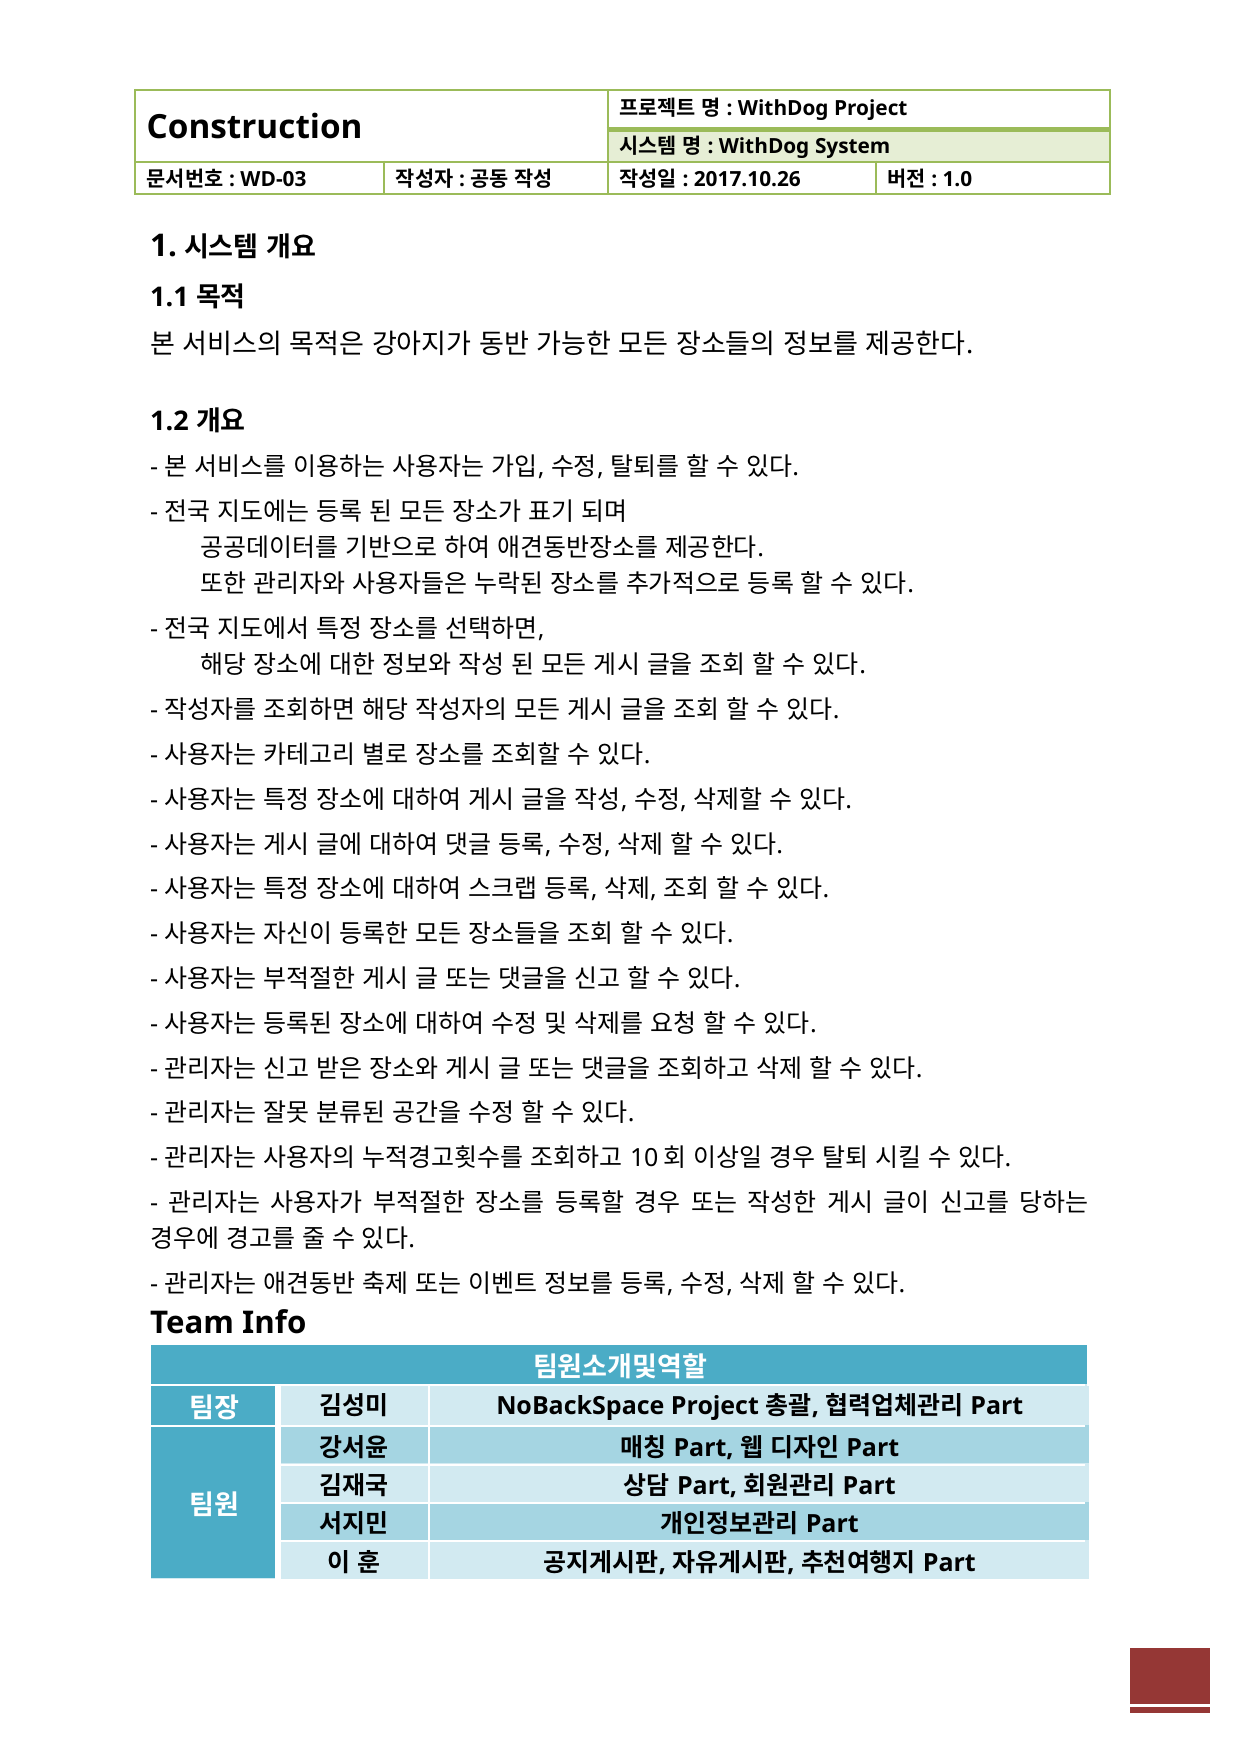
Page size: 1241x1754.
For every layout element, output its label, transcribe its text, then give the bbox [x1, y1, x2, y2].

text 1.1 목적 [150, 274, 1090, 314]
text - 관리자는 사용자의 누적경고횟수를 조회하고 10회 이상일 경우 탈퇴 시킬 수 있다. [150, 1138, 1090, 1174]
table_cell 강서윤 [281, 1427, 428, 1463]
text - 전국 지도에는 등록 된 모든 장소가 표기 되며 [150, 491, 1090, 528]
text - 사용자는 자신이 등록한 모든 장소들을 조회 할 수 있다. [150, 914, 1090, 950]
text - 본 서비스를 이용하는 사용자는 가입, 수정, 탈퇴를 할 수 있다. [150, 447, 1090, 483]
text Team Info [150, 1300, 1090, 1342]
text 또한 관리자와 사용자들은 누락된 장소를 추가적으로 등록 할 수 있다. [150, 564, 1090, 600]
table_cell 팀원 [151, 1427, 275, 1578]
text 공공데이터를 기반으로 하여 애견동반장소를 제공한다. [150, 528, 1090, 564]
table_cell 팀장 [151, 1386, 275, 1425]
text 1. 시스템 개요 [150, 223, 1090, 266]
text - 관리자는 애견동반 축제 또는 이벤트 정보를 등록, 수정, 삭제 할 수 있다. [150, 1263, 1090, 1300]
text - 관리자는 사용자가 부적절한 장소를 등록할 경우 또는 작성한 게시 글이 신고를 당하는 경우에 경고를 줄 수 있다. [150, 1182, 1090, 1255]
table_cell 김성미 [281, 1386, 428, 1425]
text - 사용자는 게시 글에 대하여 댓글 등록, 수정, 삭제 할 수 있다. [150, 824, 1090, 860]
text 해당 장소에 대한 정보와 작성 된 모든 게시 글을 조회 할 수 있다. [150, 645, 1090, 681]
text - 작성자를 조회하면 해당 작성자의 모든 게시 글을 조회 할 수 있다. [150, 690, 1090, 726]
text - 사용자는 부적절한 게시 글 또는 댓글을 신고 할 수 있다. [150, 958, 1090, 995]
table_cell 서지민 [281, 1504, 428, 1540]
table_cell 공지게시판, 자유게시판, 추천여행지 Part [430, 1540, 1089, 1578]
table_cell 이 훈 [281, 1542, 428, 1578]
table_header 팀원소개및역할 [151, 1345, 1087, 1384]
table_cell 개인정보관리 Part [430, 1502, 1089, 1540]
table_cell 매칭 Part, 웹 디자인 Part [430, 1425, 1089, 1463]
text - 사용자는 특정 장소에 대하여 게시 글을 작성, 수정, 삭제할 수 있다. [150, 779, 1090, 816]
text - 전국 지도에서 특정 장소를 선택하면, [150, 609, 1090, 645]
table_cell 김재국 [281, 1466, 428, 1502]
text - 관리자는 잘못 분류된 공간을 수정 할 수 있다. [150, 1093, 1090, 1129]
text - 관리자는 신고 받은 장소와 게시 글 또는 댓글을 조회하고 삭제 할 수 있다. [150, 1048, 1090, 1084]
table_cell NoBackSpace Project 총괄, 협력업체관리 Part [430, 1384, 1089, 1425]
text 본 서비스의 목적은 강아지가 동반 가능한 모든 장소들의 정보를 제공한다. [150, 322, 1090, 362]
text - 사용자는 특정 장소에 대하여 스크랩 등록, 삭제, 조회 할 수 있다. [150, 869, 1090, 905]
table_cell 상담 Part, 회원관리 Part [430, 1464, 1089, 1502]
text - 사용자는 등록된 장소에 대하여 수정 및 삭제를 요청 할 수 있다. [150, 1003, 1090, 1039]
text 1.2 개요 [150, 399, 1090, 438]
text - 사용자는 카테고리 별로 장소를 조회할 수 있다. [150, 734, 1090, 771]
